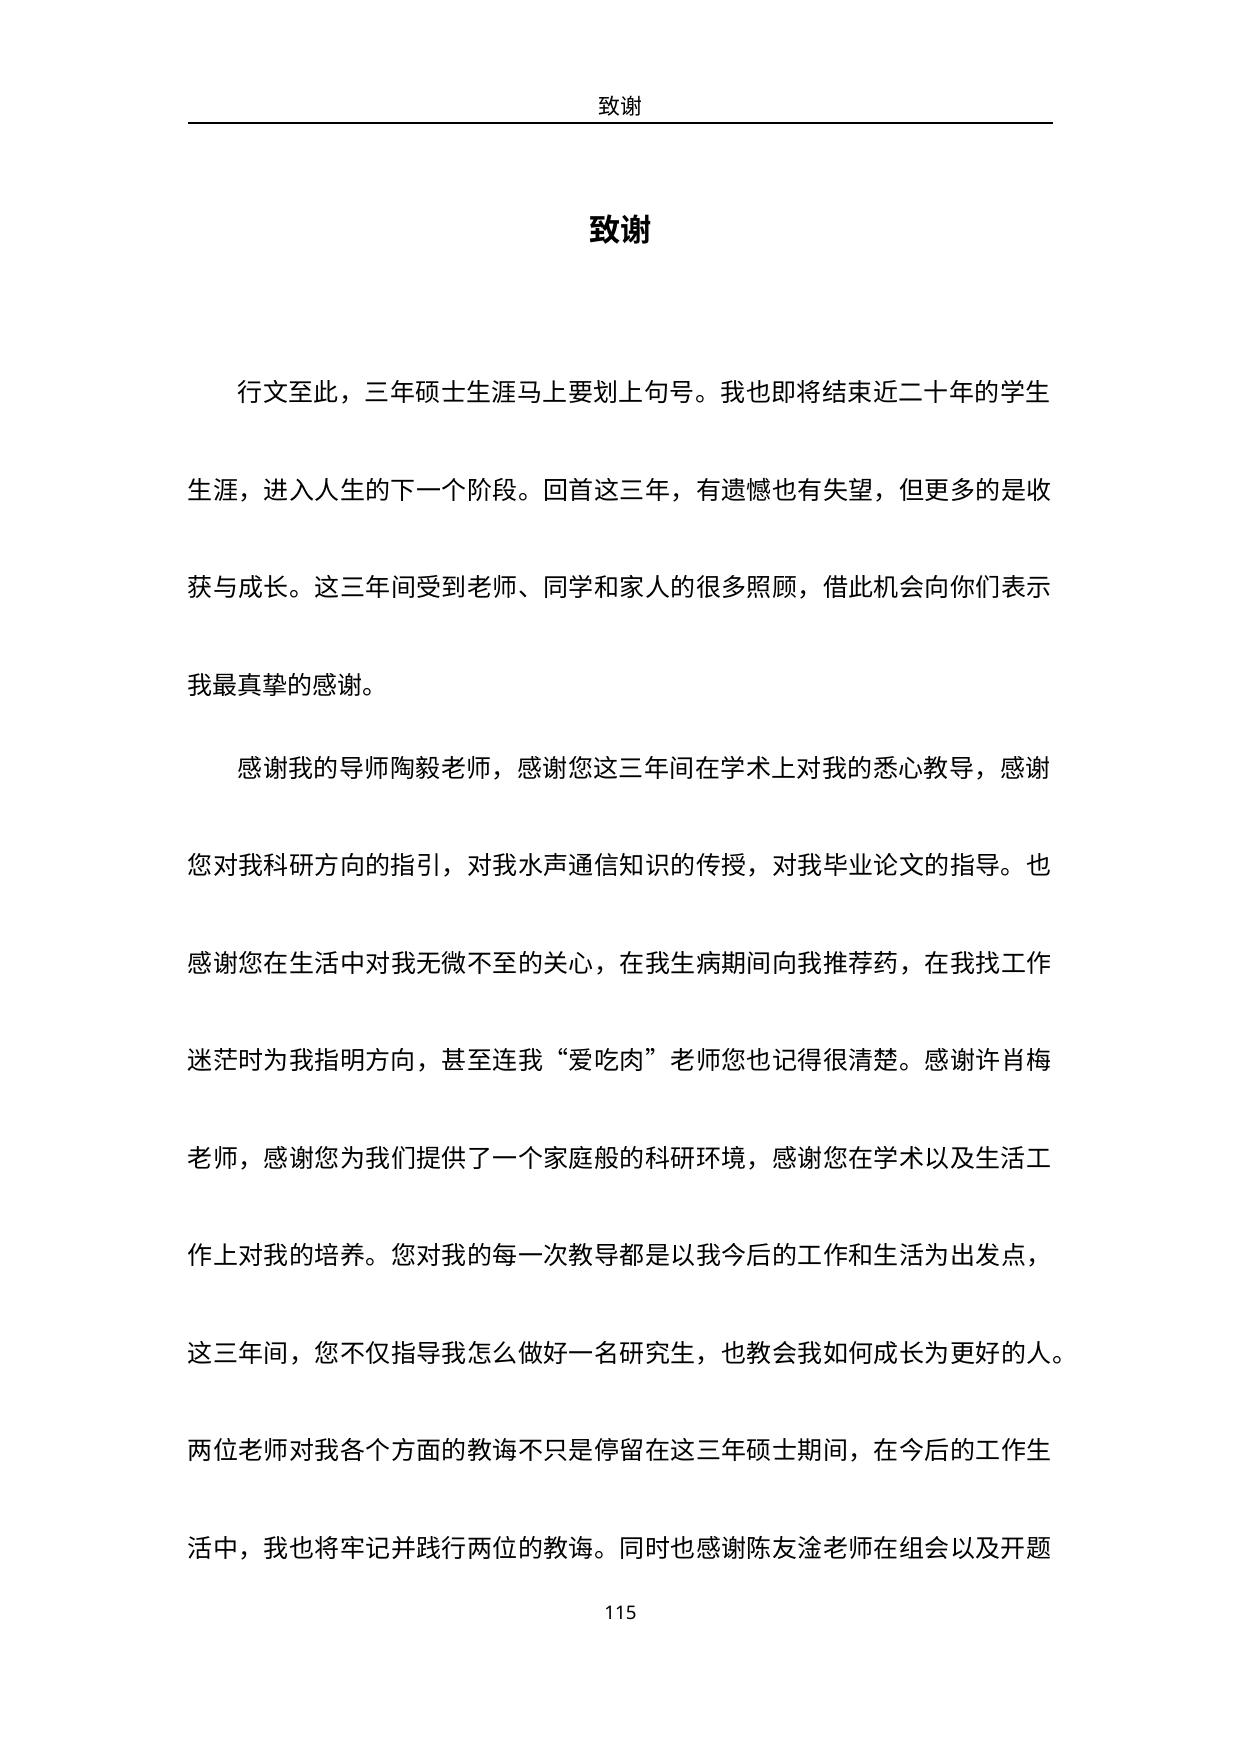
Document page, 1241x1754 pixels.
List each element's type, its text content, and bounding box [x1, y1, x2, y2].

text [187, 734, 1053, 1579]
text 行文至此，三年硕士生涯马上要划上句号。我也即将结束近二十年的学生生涯，进入人生的下一个阶段。回首这三年，有遗憾也有失望，但更多的是收获与成长。这三年间受到老师、同学和家人的很多照顾，借此机会向你们表示我最真挚的感谢。 [187, 358, 1053, 716]
subtitle 致谢 [187, 195, 1053, 260]
